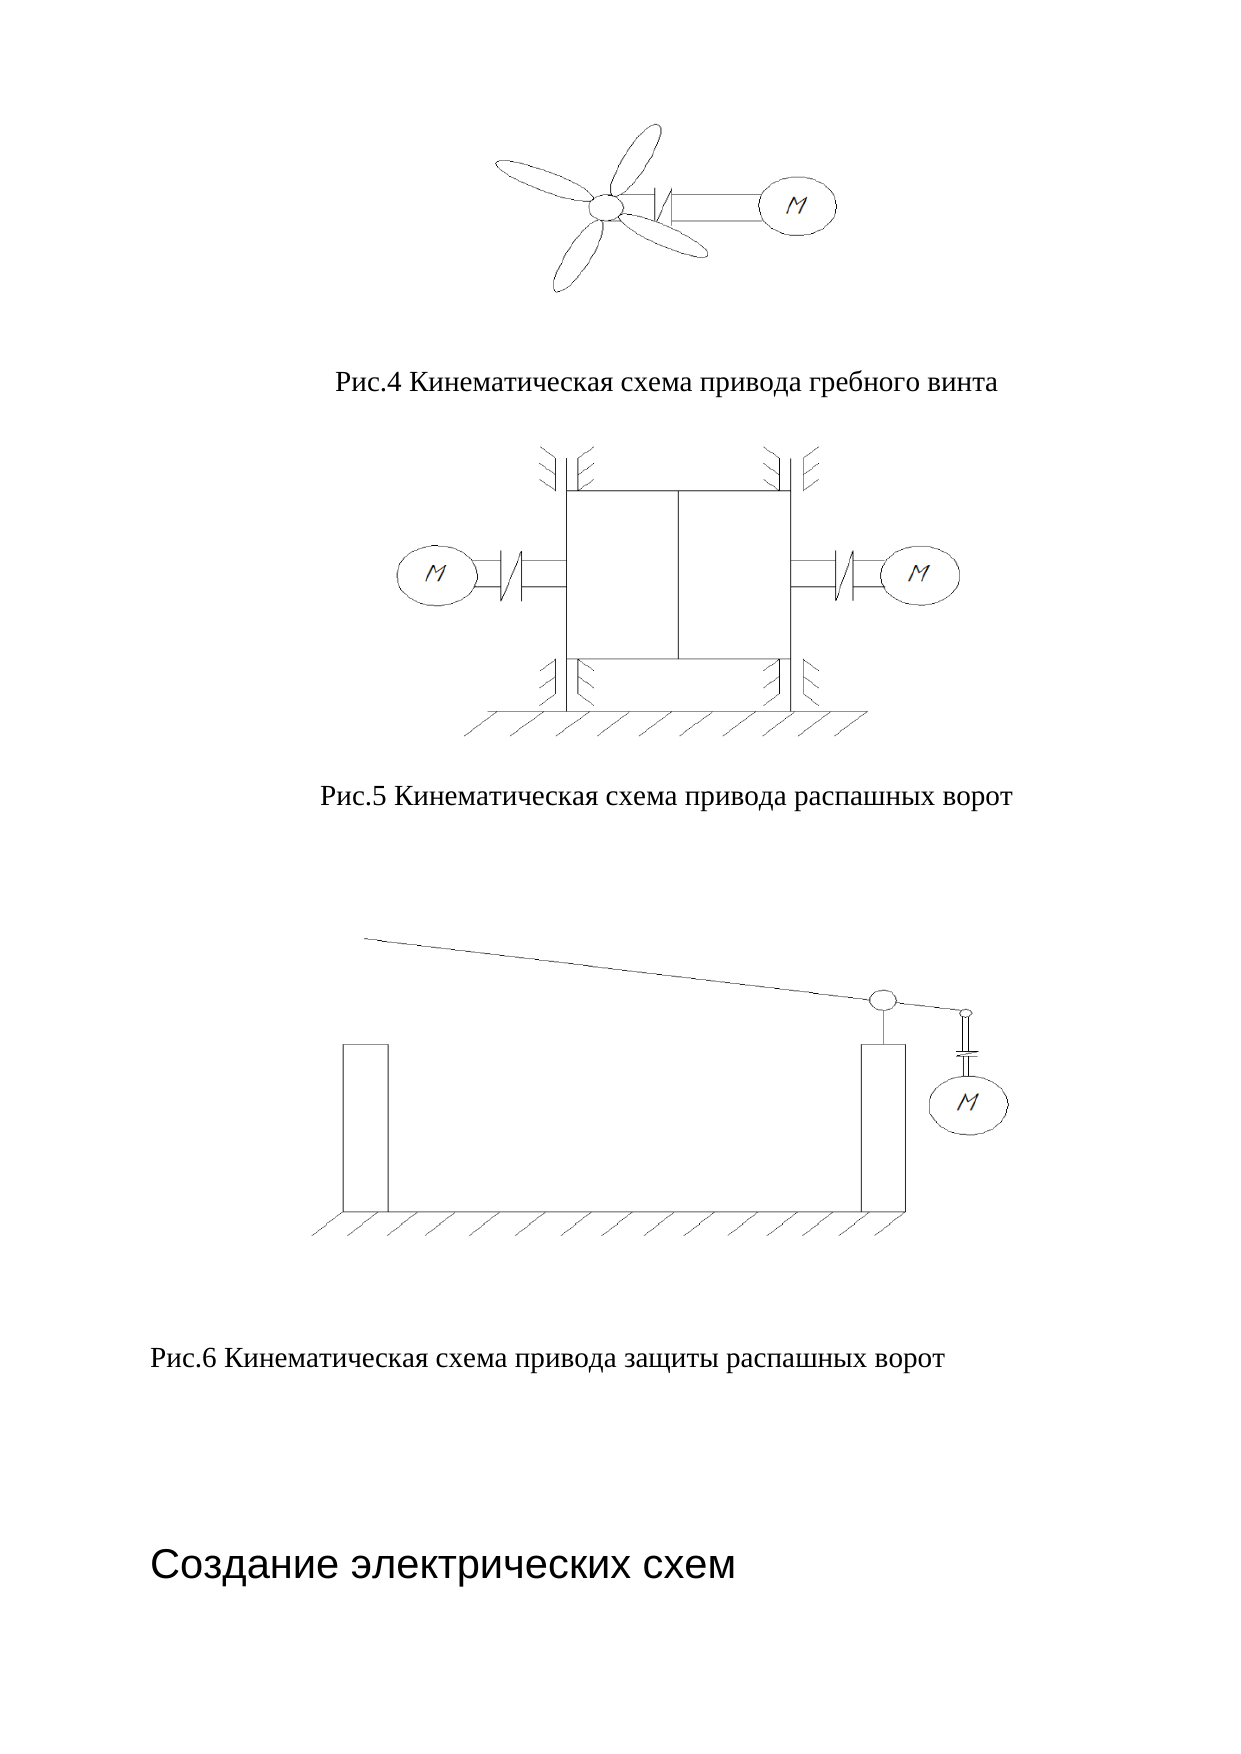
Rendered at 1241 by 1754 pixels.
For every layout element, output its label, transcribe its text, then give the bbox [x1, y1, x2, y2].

picture [479, 105, 854, 345]
picture [362, 444, 970, 759]
subtitle Создание электрических схем [150, 1539, 1090, 1587]
text Рис.6 Кинематическая схема привода защиты распашных ворот [150, 1340, 1153, 1374]
text Рис.4 Кинематическая схема привода гребного винта [179, 364, 1153, 397]
picture [308, 918, 1025, 1244]
text Рис.5 Кинематическая схема привода распашных ворот [179, 778, 1153, 811]
